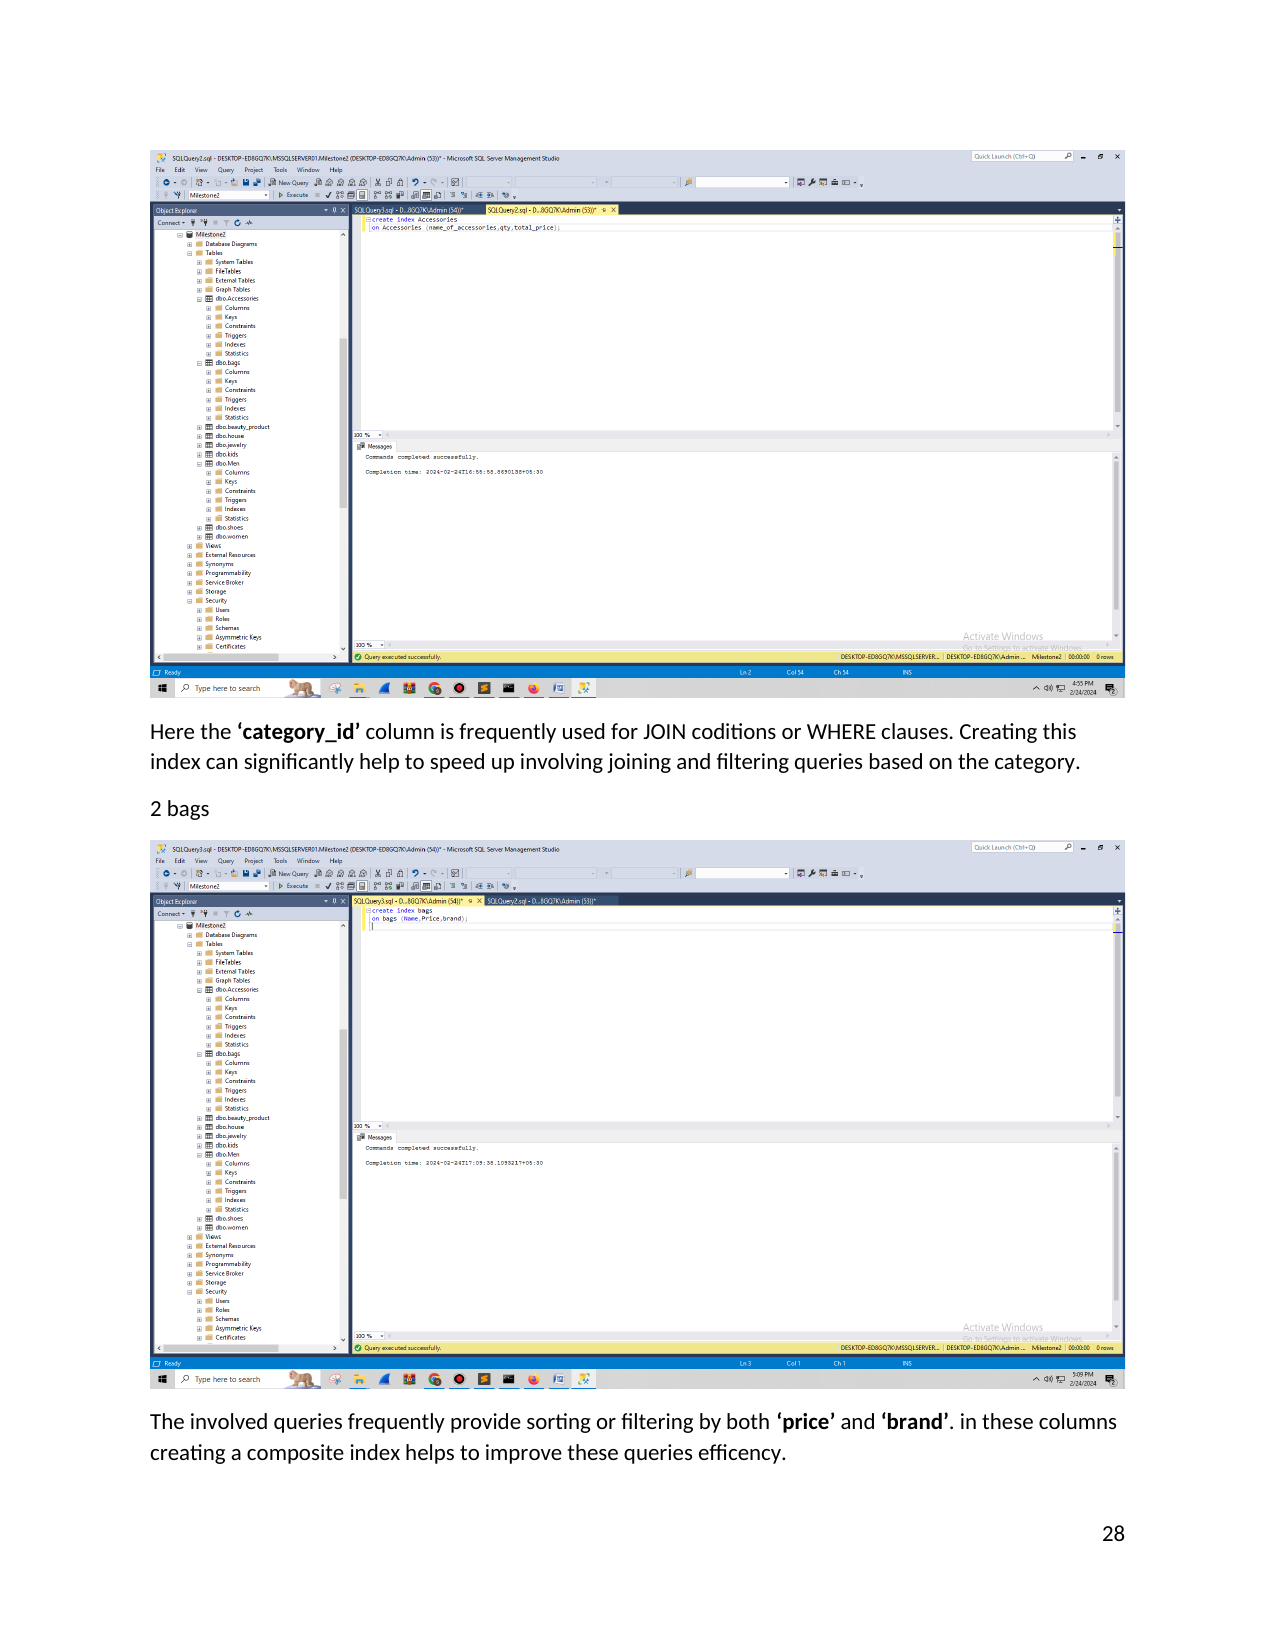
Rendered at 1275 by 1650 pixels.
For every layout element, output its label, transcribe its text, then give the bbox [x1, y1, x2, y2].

text The involved queries frequently provide sorting or filtering by both ‘price’ and ‘brand’. in these columns creating a composite index helps to improve these queries efficency. [150, 1407, 1125, 1466]
text Here the ‘category_id’ column is frequently used for JOIN coditions or WHERE clauses. Creating this index can significantly help to speed up involving joining and filtering queries based on the category. [150, 717, 1125, 775]
picture [150, 840, 1125, 1389]
text 2 bags [150, 794, 1125, 822]
picture [150, 150, 1125, 698]
